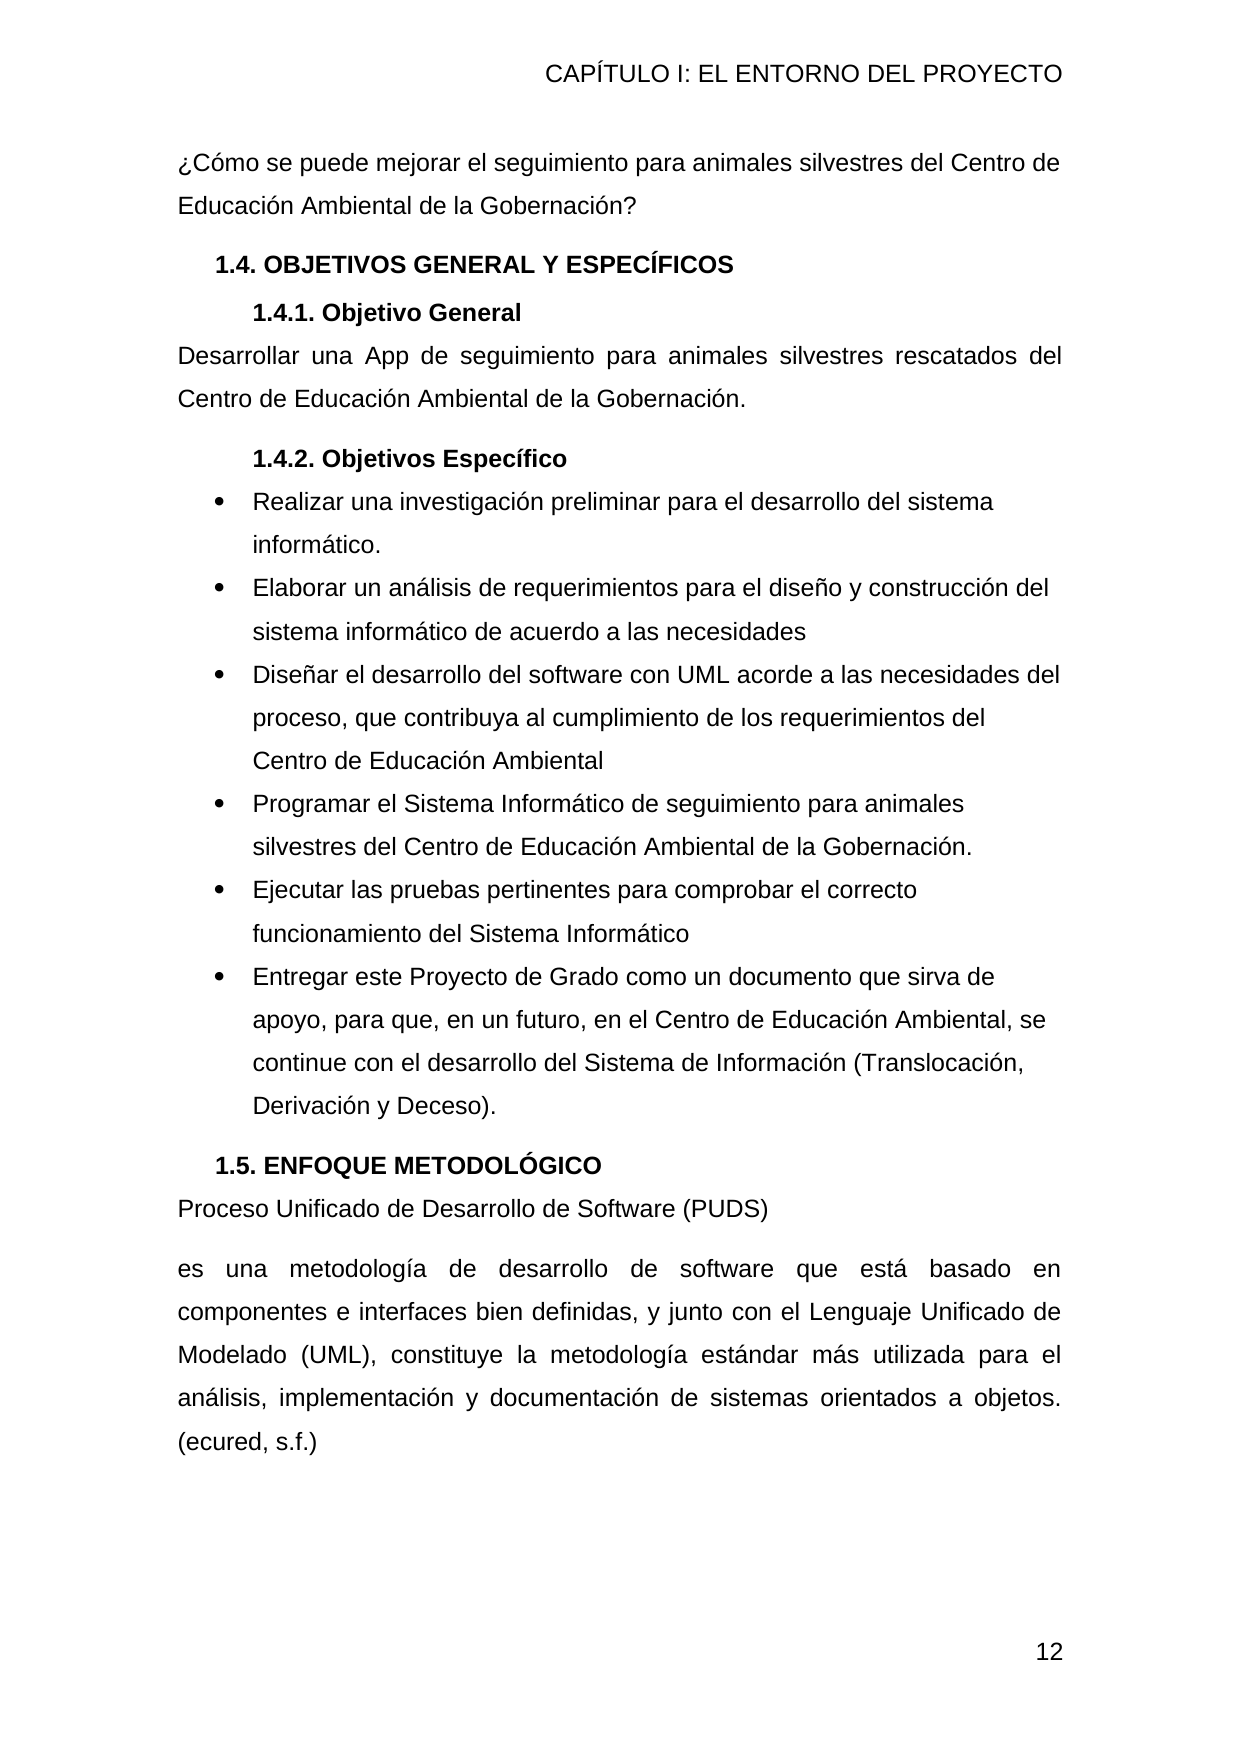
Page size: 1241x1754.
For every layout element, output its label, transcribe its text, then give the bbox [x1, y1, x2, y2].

text Proceso Unificado de Desarrollo de Software (PUDS) [177, 1194, 1063, 1223]
list Realizar una investigación preliminar para el desarrollo del sistema informático. [215, 487, 1063, 559]
list Programar el Sistema Informático de seguimiento para animales silvestres del Centro de Educación Ambiental de la Gobernación. [215, 789, 1063, 861]
subtitle Objetivo General [252, 298, 1063, 327]
list Entregar este Proyecto de Grado como un documento que sirva de apoyo, para que, en un futuro, en el Centro de Educación Ambiental, se continue con el desarrollo del Sistema de Información (Translocación, Derivación y Deceso). [215, 962, 1063, 1120]
list Elaborar un análisis de requerimientos para el diseño y construcción del sistema informático de acuerdo a las necesidades [215, 573, 1063, 645]
text Desarrollar una App de seguimiento para animales silvestres rescatados del Centro de Educación Ambiental de la Gobernación. [177, 341, 1063, 413]
subtitle OBJETIVOS GENERAL Y ESPECÍFICOS [215, 251, 1063, 279]
text es una metodología de desarrollo de software que está basado en componentes e interfaces bien definidas, y junto con el Lenguaje Unificado de Modelado (UML), constituye la metodología estándar más utilizada para el análisis, implementación y documentación de sistemas orientados a objetos. [177, 1254, 1063, 1455]
subtitle ENFOQUE METODOLÓGICO [215, 1151, 1063, 1180]
list Diseñar el desarrollo del software con UML acorde a las necesidades del proceso, que contribuya al cumplimiento de los requerimientos del Centro de Educación Ambiental [215, 660, 1063, 775]
subtitle Objetivos Específico [252, 444, 1063, 473]
text ¿Cómo se puede mejorar el seguimiento para animales silvestres del Centro de Educación Ambiental de la Gobernación? [177, 148, 1063, 219]
list Ejecutar las pruebas pertinentes para comprobar el correcto funcionamiento del Sistema Informático [215, 876, 1063, 947]
